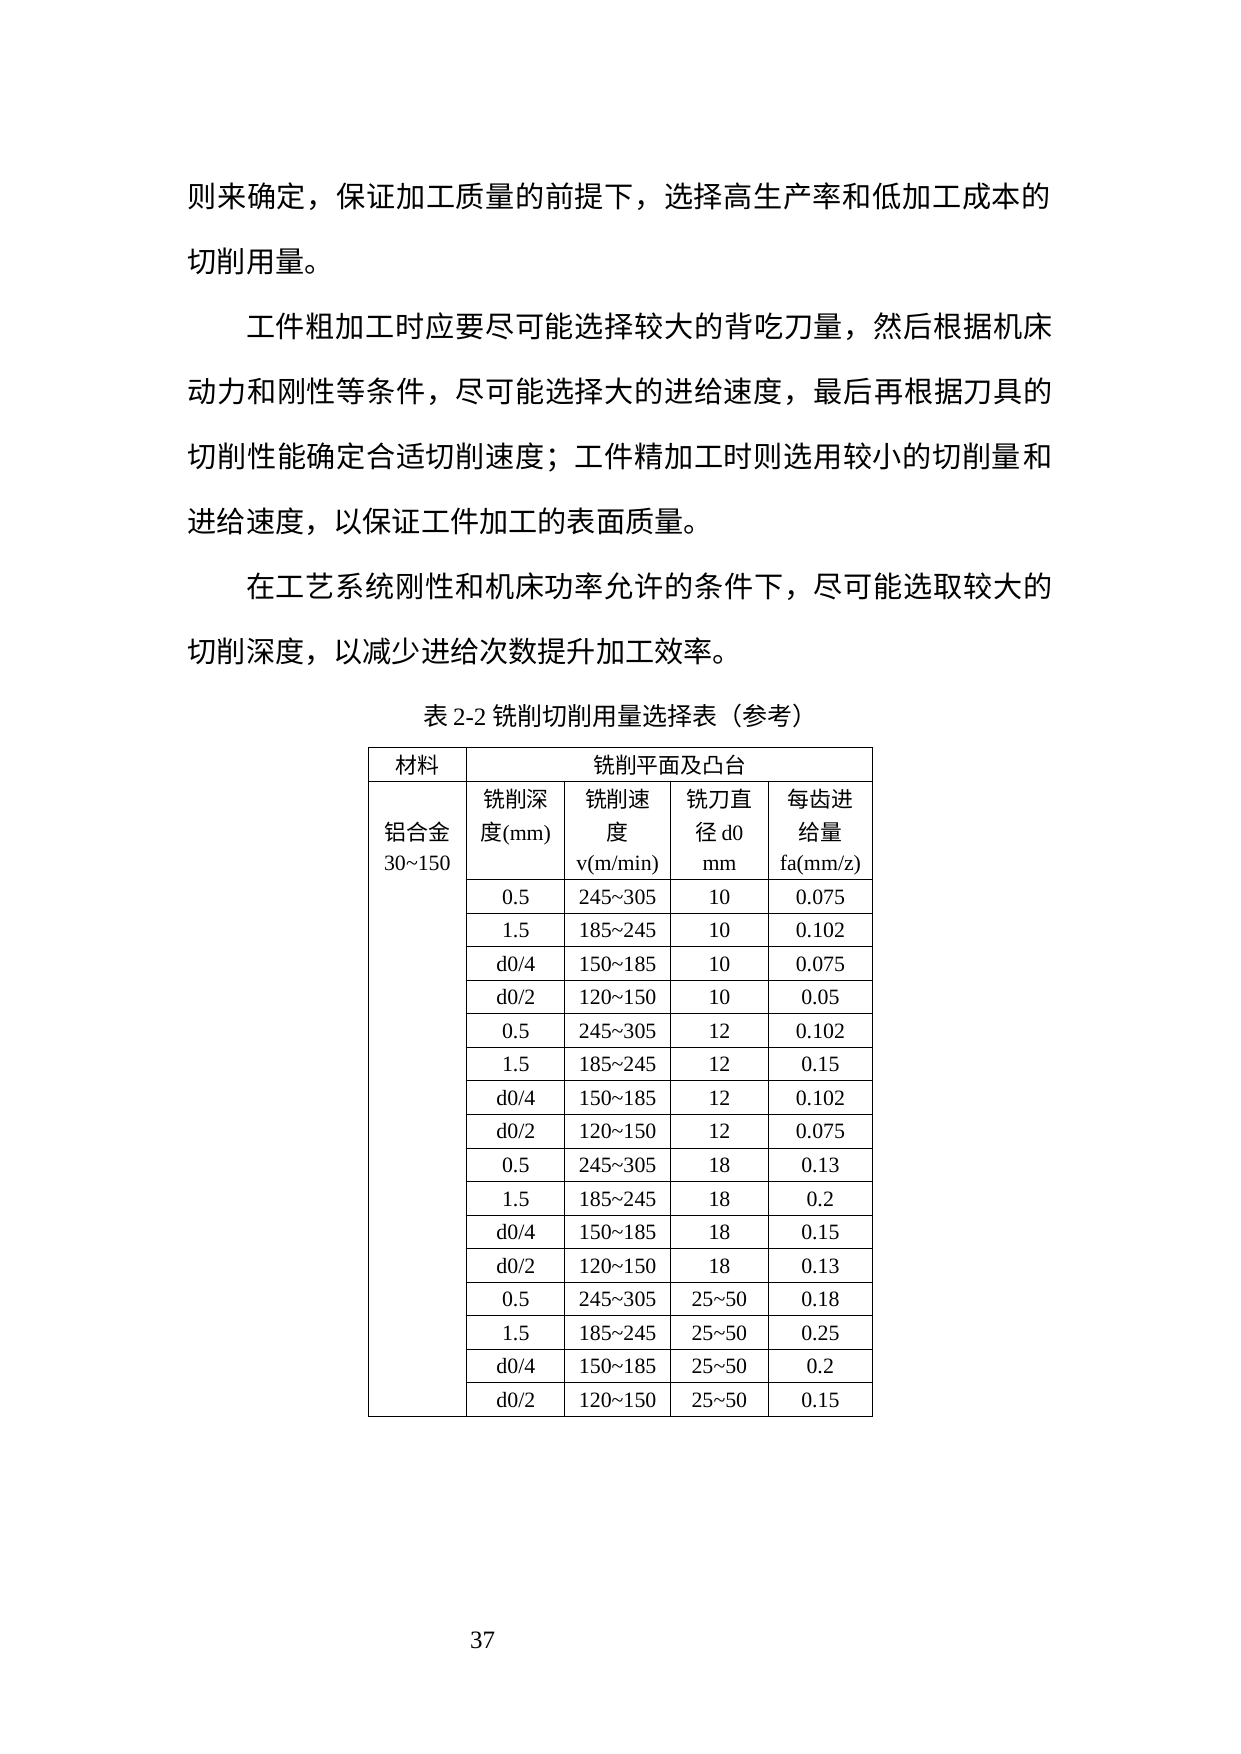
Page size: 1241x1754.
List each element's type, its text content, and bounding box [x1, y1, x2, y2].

table_cell 10 [671, 914, 768, 946]
table_cell 0.15 [769, 1216, 872, 1248]
text 在工艺系统刚性和机床功率允许的条件下，尽可能选取较大的切削深度，以减少进给次数提升加工效率。 [187, 552, 1053, 682]
table_header 铣削平面及凸台 [467, 748, 872, 781]
table_cell 0.075 [769, 880, 872, 913]
table_cell 25~50 [671, 1350, 768, 1382]
table_cell 12 [671, 1048, 768, 1080]
table_cell 铣刀直径d0 mm [671, 782, 768, 879]
table_cell 18 [671, 1182, 768, 1214]
table_cell 245~305 [565, 1283, 670, 1315]
table_cell 18 [671, 1216, 768, 1248]
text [187, 162, 1053, 292]
table_cell 150~185 [565, 947, 670, 980]
table_cell 0.15 [769, 1383, 872, 1416]
table_cell 25~50 [671, 1283, 768, 1315]
table_cell 12 [671, 1081, 768, 1114]
table_cell d0/2 [467, 1249, 564, 1282]
table_cell 0.5 [467, 1283, 564, 1315]
table_cell 铣削深度(mm) [467, 782, 564, 879]
table_cell d0/4 [467, 947, 564, 980]
table_cell d0/4 [467, 1081, 564, 1114]
table_cell d0/2 [467, 981, 564, 1013]
table_cell 150~185 [565, 1081, 670, 1114]
table_cell 245~305 [565, 1149, 670, 1181]
table_header 材料 [369, 748, 466, 781]
table_cell 10 [671, 981, 768, 1013]
table_cell 245~305 [565, 1014, 670, 1047]
table_cell 150~185 [565, 1216, 670, 1248]
table_cell 185~245 [565, 1316, 670, 1349]
table_cell 120~150 [565, 1249, 670, 1282]
table_cell 0.15 [769, 1048, 872, 1080]
table_cell 0.102 [769, 914, 872, 946]
table_cell 18 [671, 1149, 768, 1181]
table_cell 10 [671, 880, 768, 913]
table_cell 铣削速度v(m/min) [565, 782, 670, 879]
table_cell 18 [671, 1249, 768, 1282]
table_cell 25~50 [671, 1383, 768, 1416]
table_cell 每齿进给量fa(mm/z) [769, 782, 872, 879]
table_cell 25~50 [671, 1316, 768, 1349]
table_cell 0.2 [769, 1182, 872, 1214]
table_cell 0.25 [769, 1316, 872, 1349]
text 表2-2 铣削切削用量选择表（参考） [187, 682, 1053, 747]
table_cell 245~305 [565, 880, 670, 913]
table_cell 0.102 [769, 1014, 872, 1047]
table_cell 铝合金30~150 [369, 782, 466, 1416]
text 工件粗加工时应要尽可能选择较大的背吃刀量，然后根据机床动力和刚性等条件，尽可能选择大的进给速度，最后再根据刀具的切削性能确定合适切削速度；工件精加工时则选用较小的切削量和进给速度，以保证工件加工的表面质量。 [187, 292, 1053, 552]
table_cell d0/2 [467, 1115, 564, 1147]
table_cell 1.5 [467, 1182, 564, 1214]
table_cell 12 [671, 1014, 768, 1047]
table_cell 0.5 [467, 880, 564, 913]
table_cell 1.5 [467, 1048, 564, 1080]
table_cell 0.075 [769, 947, 872, 980]
table_cell 0.2 [769, 1350, 872, 1382]
table_cell 0.05 [769, 981, 872, 1013]
table_cell 120~150 [565, 981, 670, 1013]
table_cell 185~245 [565, 1048, 670, 1080]
table_cell 10 [671, 947, 768, 980]
table_cell 185~245 [565, 1182, 670, 1214]
table_cell 185~245 [565, 914, 670, 946]
table_cell 0.13 [769, 1149, 872, 1181]
table_cell 0.18 [769, 1283, 872, 1315]
table_cell 150~185 [565, 1350, 670, 1382]
table_cell d0/4 [467, 1350, 564, 1382]
table_cell 120~150 [565, 1115, 670, 1147]
table_cell 0.13 [769, 1249, 872, 1282]
table_cell 12 [671, 1115, 768, 1147]
table_cell d0/2 [467, 1383, 564, 1416]
table_cell d0/4 [467, 1216, 564, 1248]
table_cell 0.5 [467, 1149, 564, 1181]
table_cell 0.5 [467, 1014, 564, 1047]
table_cell 120~150 [565, 1383, 670, 1416]
table_cell 0.075 [769, 1115, 872, 1147]
table_cell 0.102 [769, 1081, 872, 1114]
table_cell 1.5 [467, 914, 564, 946]
table_cell 1.5 [467, 1316, 564, 1349]
